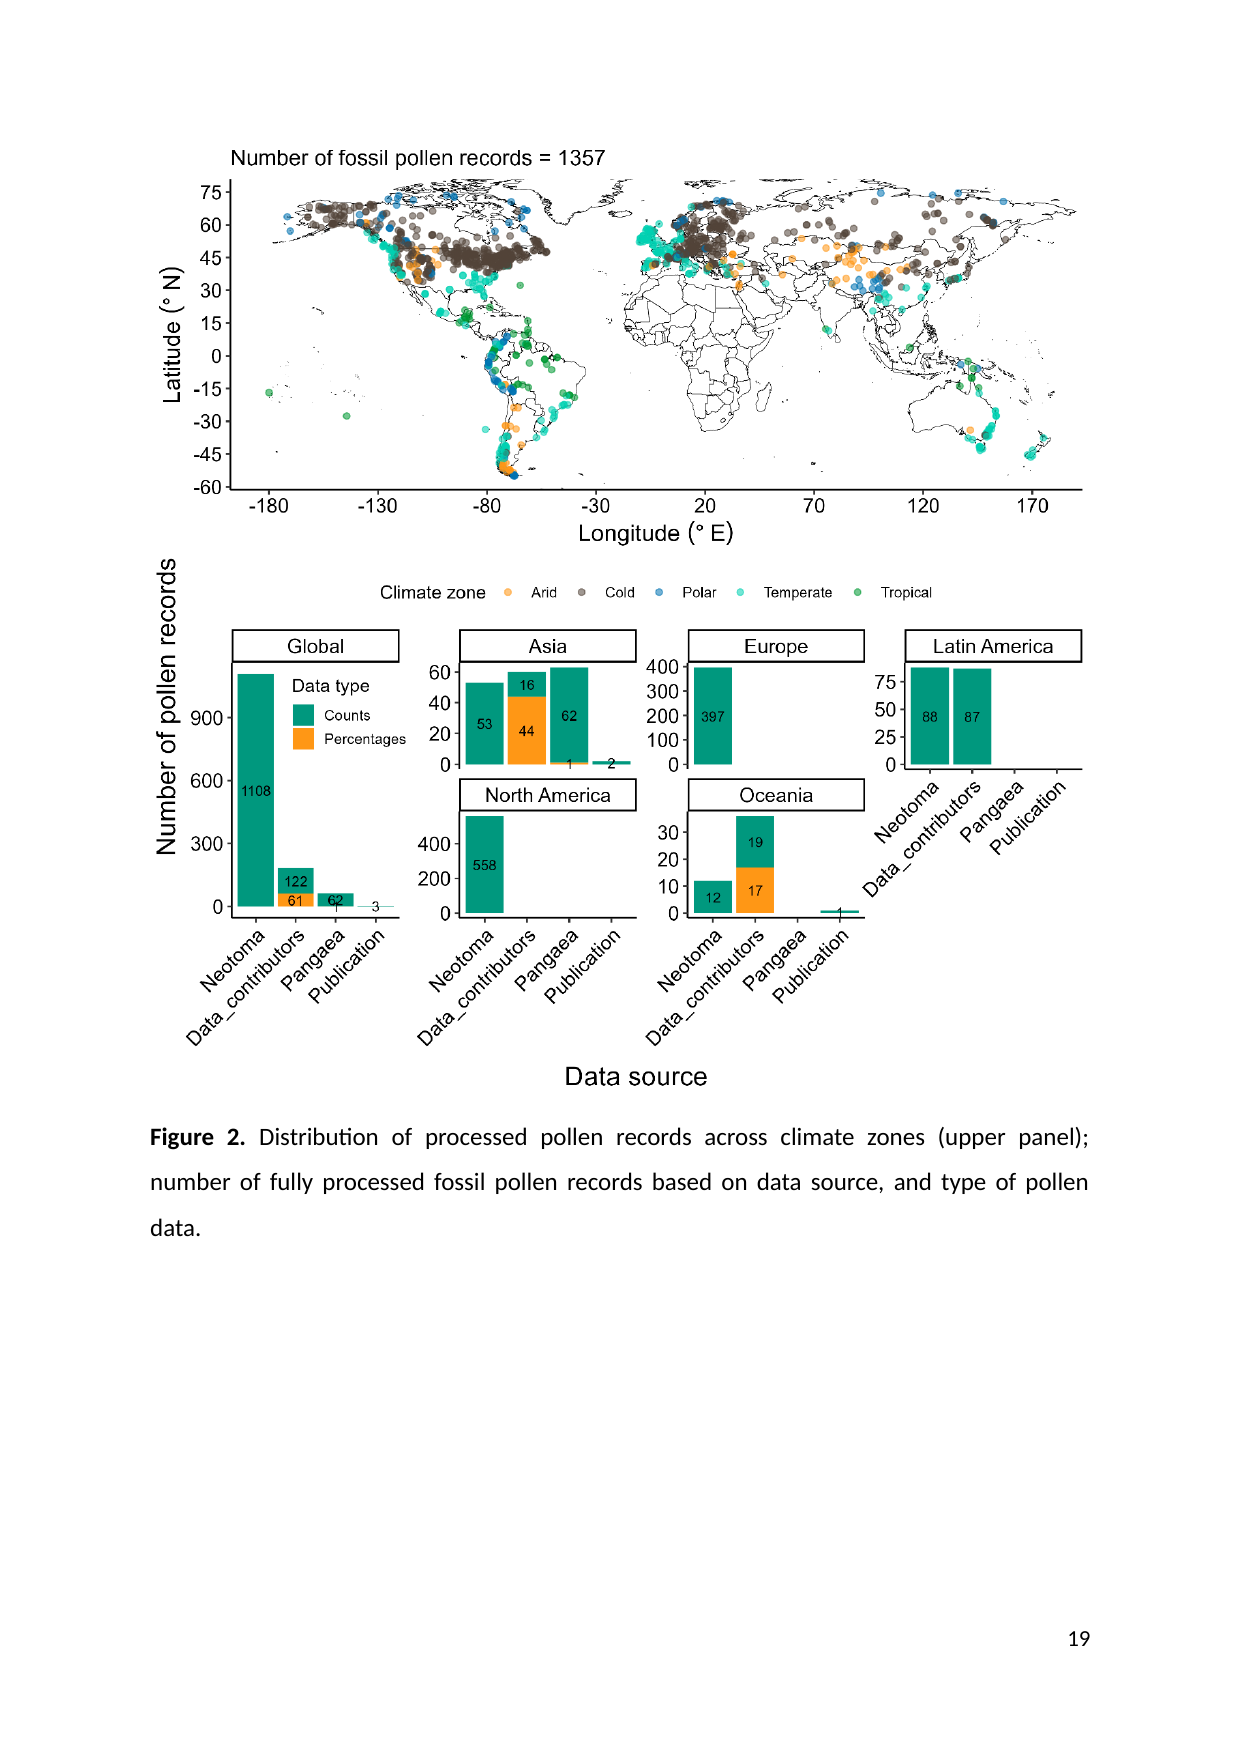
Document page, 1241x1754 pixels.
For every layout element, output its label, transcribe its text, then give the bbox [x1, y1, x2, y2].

text Figure 2. Distribution of processed pollen records across climate zones (upper panel); number of fully processed fossil pollen records based on data source, and type of pollen data. [150, 1121, 1090, 1243]
picture [150, 150, 1091, 1091]
